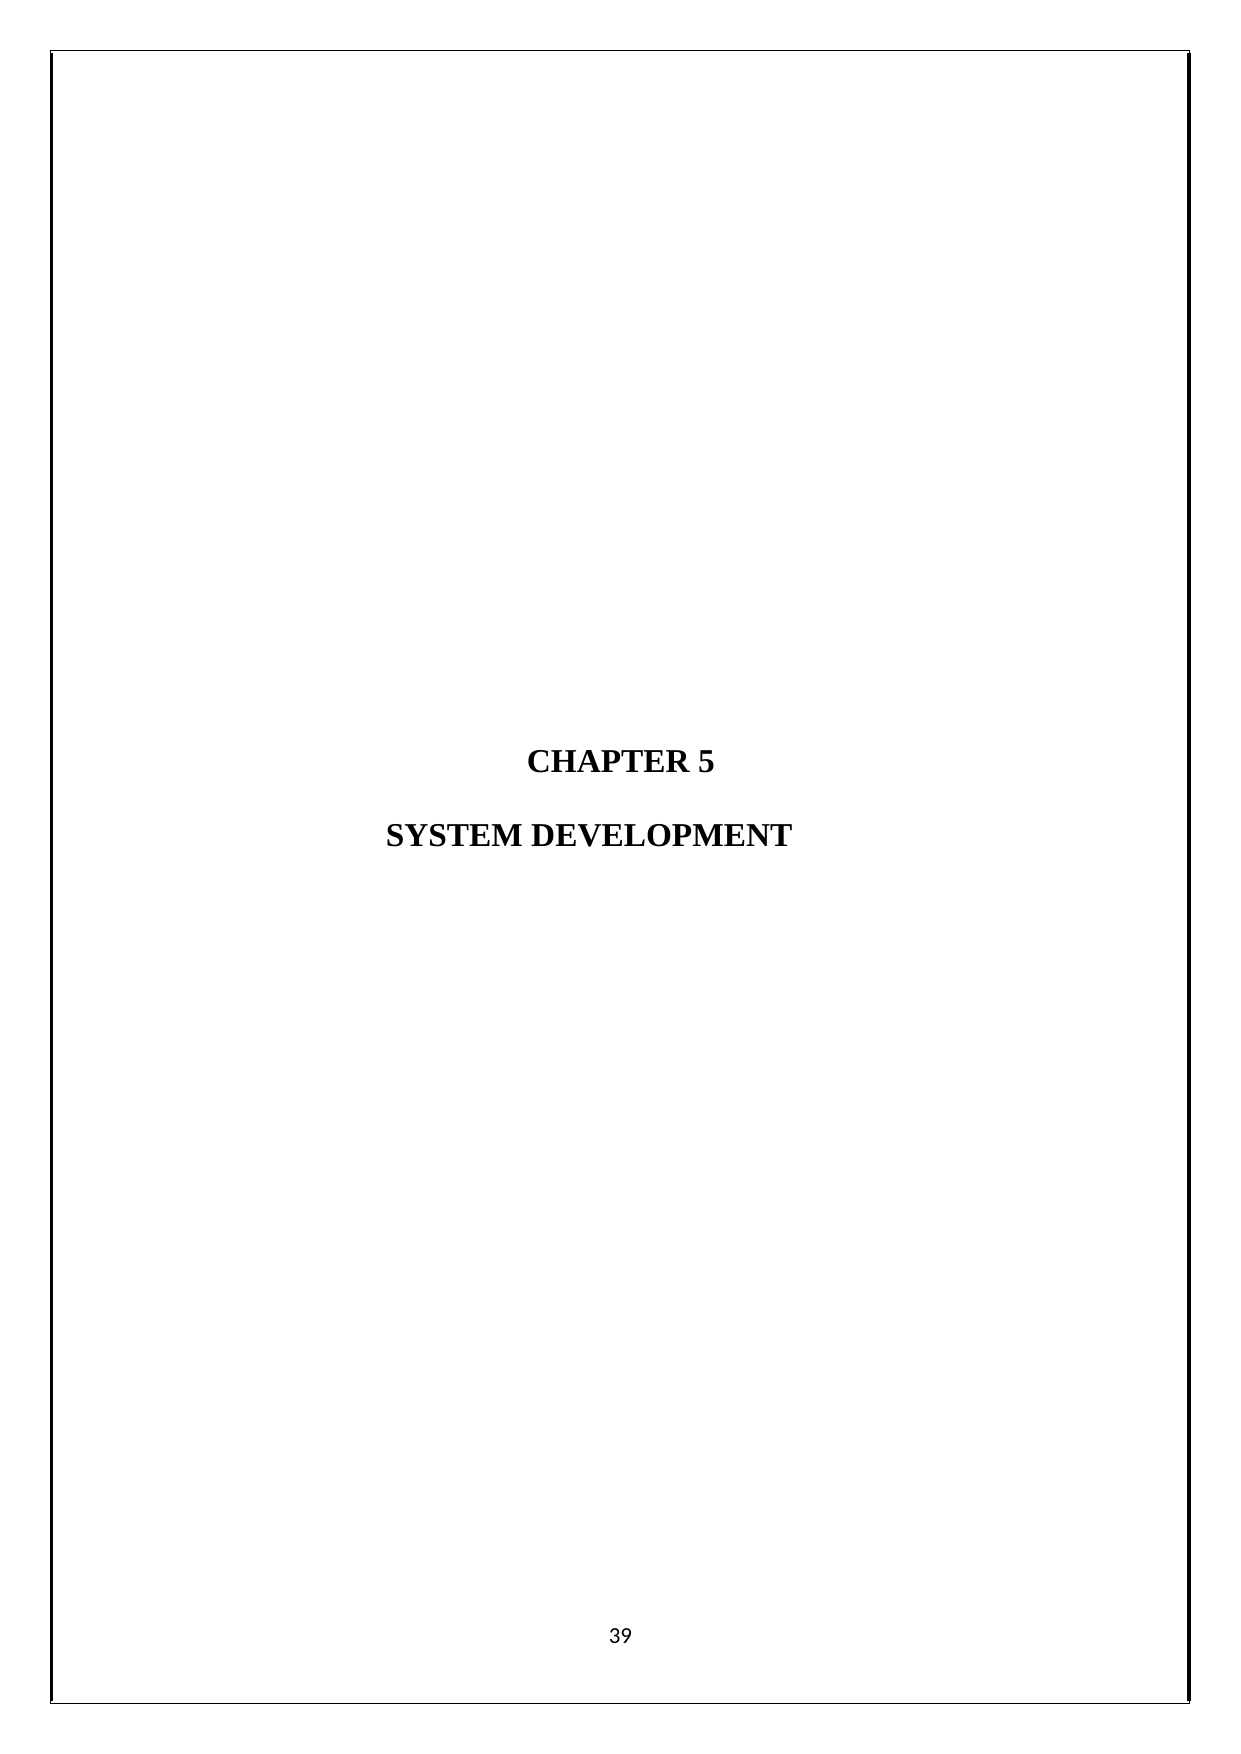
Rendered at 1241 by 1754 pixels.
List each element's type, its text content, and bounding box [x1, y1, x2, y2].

subtitle SYSTEM DEVELOPMENT [150, 816, 794, 904]
subtitle CHAPTER 5 [527, 742, 1090, 780]
